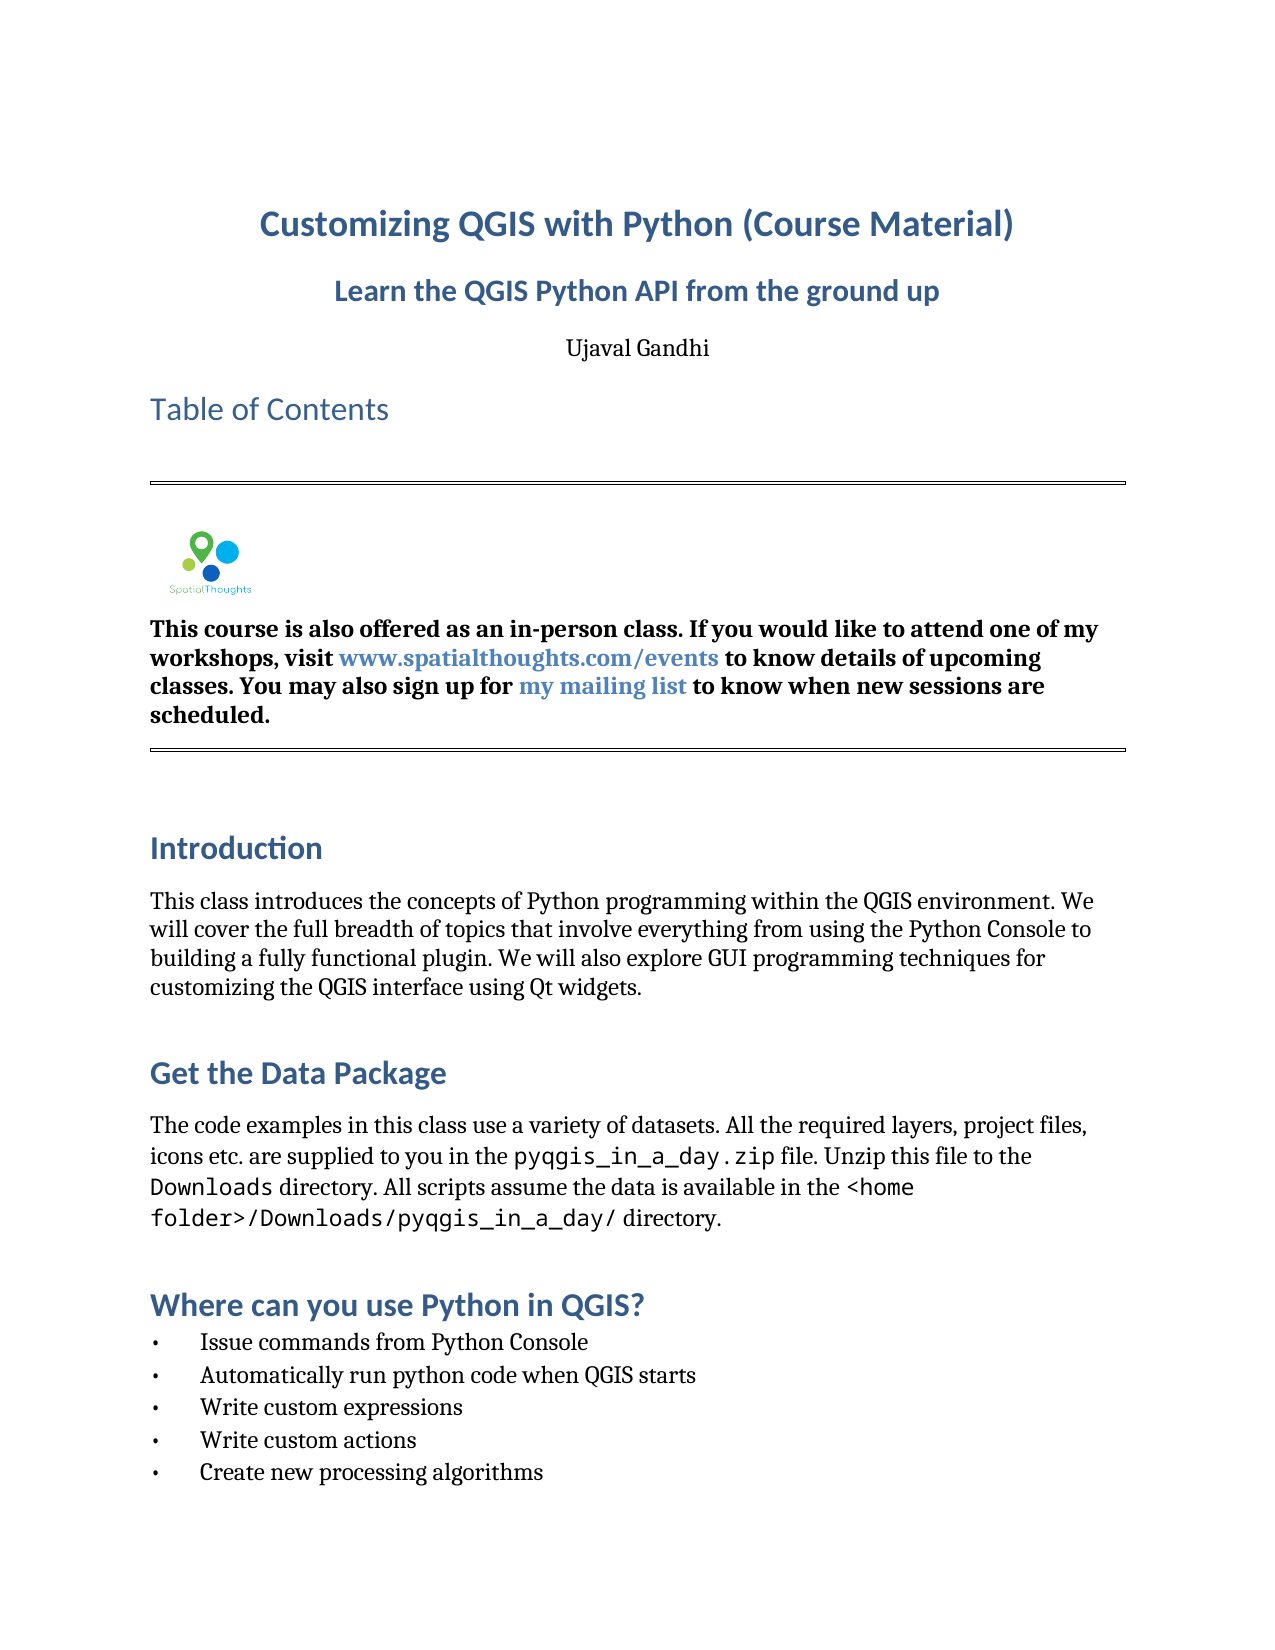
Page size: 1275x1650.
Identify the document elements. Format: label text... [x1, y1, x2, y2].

list Write custom expressions [150, 1393, 1125, 1422]
picture [168, 530, 253, 596]
subtitle Introduction [150, 827, 1125, 868]
list Create new processing algorithms [150, 1458, 1125, 1487]
subtitle Learn the QGIS Python API from the ground up [150, 271, 1125, 309]
list Automatically run python code when QGIS starts [150, 1361, 1125, 1389]
title Customizing QGIS with Python (Course Material) [150, 200, 1125, 246]
text This class introduces the concepts of Python programming within the QGIS environment. We will cover the full breadth of topics that involve everything from using the Python Console to building a fully functional plugin. We will also explore GUI programming techniques for customizing the QGIS interface using Qt widgets. [150, 887, 1125, 1002]
text This course is also offered as an in-person class. If you would like to attend one of my workshops, visit www.spatialthoughts.com/events to know details of upcoming classes. You may also sign up for my mailing list to know when new sessions are scheduled. [150, 615, 1125, 730]
list Issue commands from Python Console [150, 1328, 1125, 1357]
list Write custom actions [150, 1426, 1125, 1454]
text The code examples in this class use a variety of datasets. All the required layers, project files, icons etc. are supplied to you in the pyqgis_in_a_day.zip file. Unzip this file to the Downloads directory. All scripts assume the data is available in the <home folder>/Downloads/pyqgis_in_a_day/ directory. [150, 1111, 1125, 1234]
subtitle Get the Data Package [150, 1052, 1125, 1092]
text Ujaval Gandhi [150, 334, 1125, 363]
subtitle Where can you use Python in QGIS? [150, 1284, 1125, 1324]
